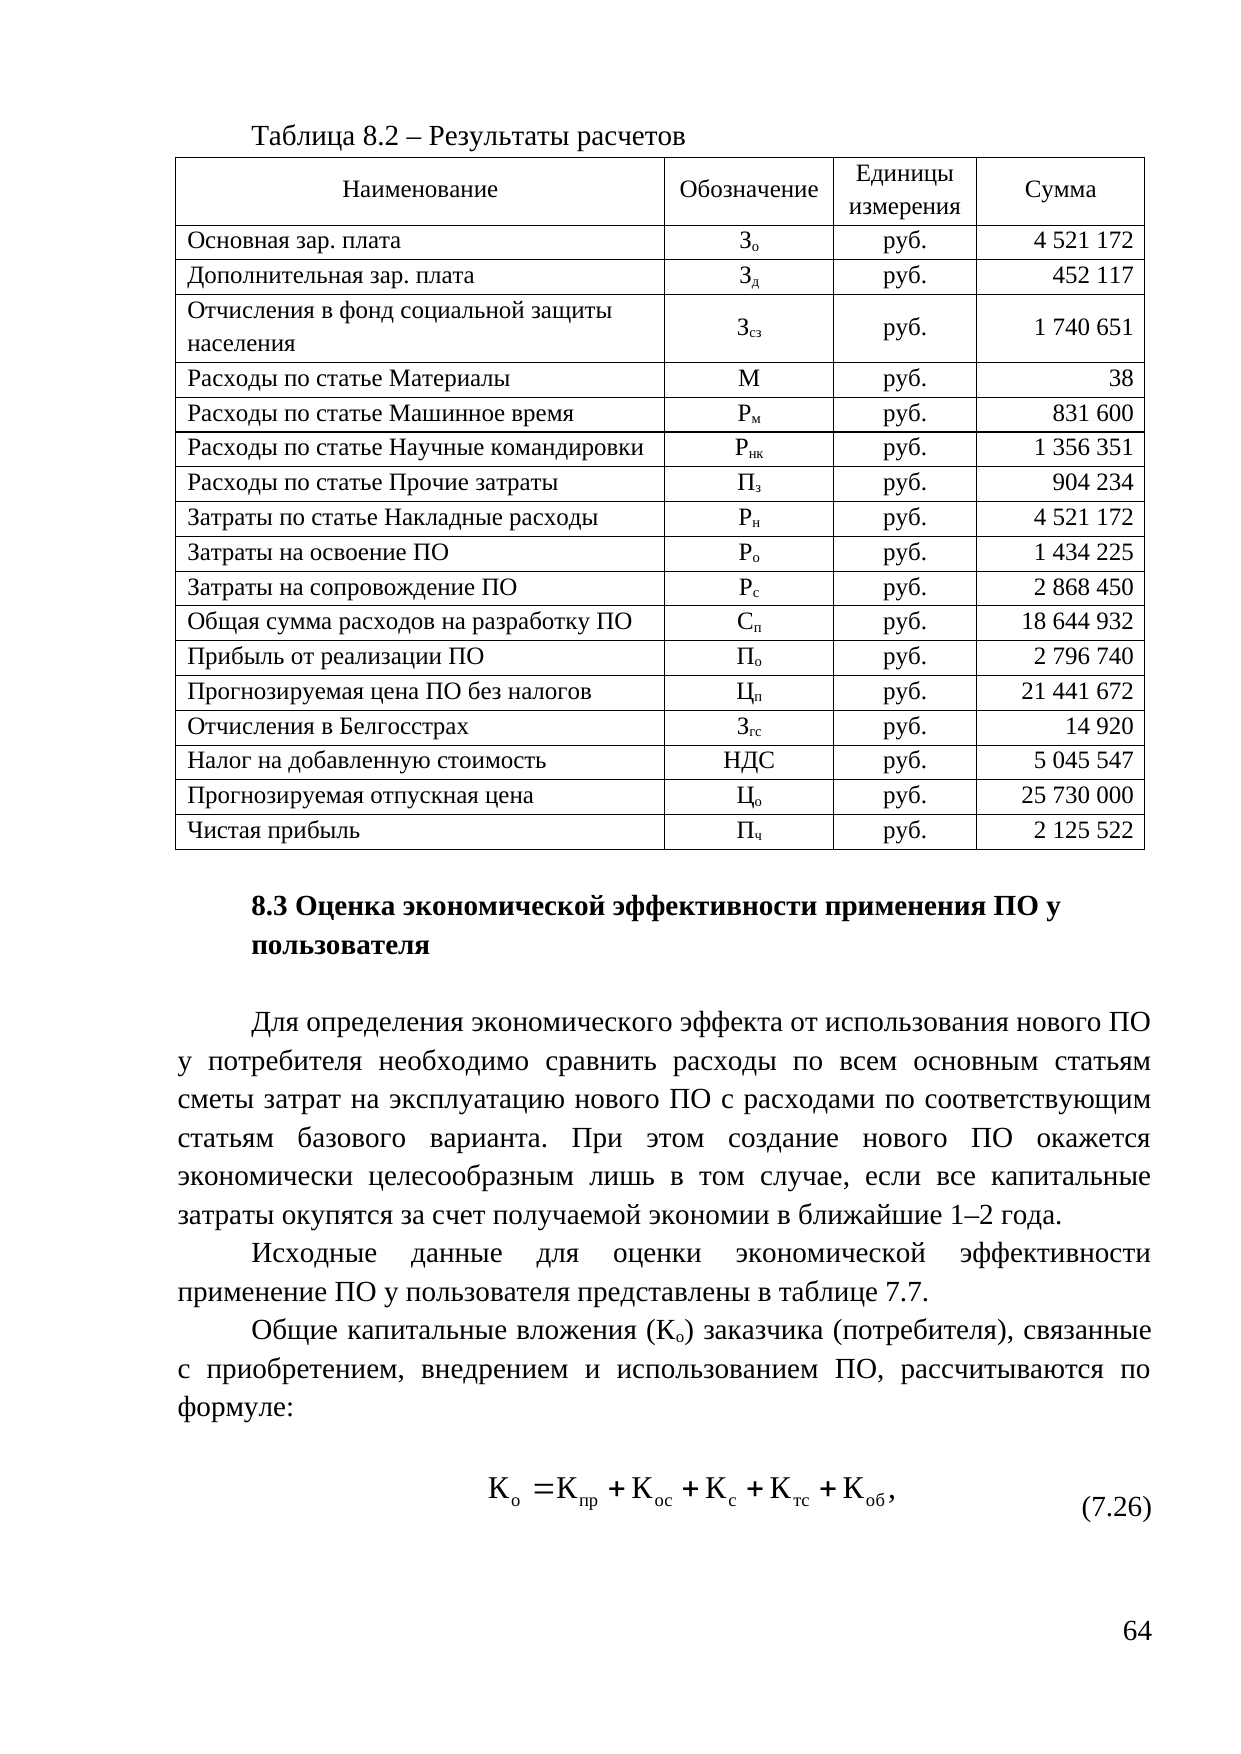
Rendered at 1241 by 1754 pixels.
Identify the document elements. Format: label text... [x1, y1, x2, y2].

table_cell Расходы по статье Материалы [176, 363, 664, 397]
table_cell Зсз [665, 295, 833, 362]
table_cell Рс [665, 572, 833, 605]
table_cell руб. [834, 815, 976, 849]
table_header Единицы измерения [834, 158, 976, 224]
table_cell руб. [834, 676, 976, 710]
table_cell 2 796 740 [977, 641, 1144, 675]
table_cell 21 441 672 [977, 676, 1144, 710]
table_cell По [665, 641, 833, 675]
table_cell 452 117 [977, 260, 1144, 294]
text (7.26) [251, 1467, 1152, 1523]
table_cell Расходы по статье Машинное время [176, 398, 664, 431]
table_cell М [665, 363, 833, 397]
table_cell 38 [977, 363, 1144, 397]
table_cell НДС [665, 746, 833, 779]
text – Результаты расчетов [177, 118, 1152, 152]
table_header Обозначение [665, 158, 833, 224]
table_cell 904 234 [977, 467, 1144, 501]
table_cell руб. [834, 398, 976, 431]
table_cell руб. [834, 260, 976, 294]
table_cell Затраты на сопровождение ПО [176, 572, 664, 605]
table_cell руб. [834, 226, 976, 259]
table_cell Прогнозируемая цена ПО без налогов [176, 676, 664, 710]
table_cell Расходы по статье Научные командировки [176, 433, 664, 466]
table_cell 1 740 651 [977, 295, 1144, 362]
table_cell Чистая прибыль [176, 815, 664, 849]
table_cell Пз [665, 467, 833, 501]
table_cell Пч [665, 815, 833, 849]
text Общие капитальные вложения (Ко) заказчика (потребителя), связанные с приобретением, внедрением и использованием ПО, рассчитываются по формуле: [177, 1312, 1152, 1423]
table_cell Рн [665, 502, 833, 536]
table_cell руб. [834, 641, 976, 675]
table_cell 18 644 932 [977, 606, 1144, 640]
table_cell Згс [665, 711, 833, 744]
table_cell Ро [665, 537, 833, 571]
table_header Сумма [977, 158, 1144, 224]
table_cell руб. [834, 746, 976, 779]
table_cell руб. [834, 711, 976, 744]
table_cell 2 868 450 [977, 572, 1144, 605]
table_cell 5 045 547 [977, 746, 1144, 779]
table_cell руб. [834, 780, 976, 814]
table_cell Рм [665, 398, 833, 431]
table_cell 4 521 172 [977, 226, 1144, 259]
table_cell 831 600 [977, 398, 1144, 431]
table_cell Затраты по статье Накладные расходы [176, 502, 664, 536]
table_cell Прогнозируемая отпускная цена [176, 780, 664, 814]
table_cell Цп [665, 676, 833, 710]
text Исходные данные для оценки экономической эффективности применение ПО у пользователя представлены в таблице 7.7. [177, 1235, 1152, 1307]
table_cell Цо [665, 780, 833, 814]
table_cell 1 356 351 [977, 433, 1144, 466]
subtitle Оценка экономической эффективности применения ПО у пользователя [251, 888, 1152, 961]
table_cell 4 521 172 [977, 502, 1144, 536]
table_cell Общая сумма расходов на разработку ПО [176, 606, 664, 640]
table_cell Расходы по статье Прочие затраты [176, 467, 664, 501]
table_cell 25 730 000 [977, 780, 1144, 814]
table_cell руб. [834, 606, 976, 640]
table_cell руб. [834, 433, 976, 466]
table_cell Рнк [665, 433, 833, 466]
table_cell Отчисления в фонд социальной защиты населения [176, 295, 664, 362]
table_header Наименование [176, 158, 664, 224]
table_cell 1 434 225 [977, 537, 1144, 571]
table_cell Прибыль от реализации ПО [176, 641, 664, 675]
table_cell руб. [834, 537, 976, 571]
table_cell руб. [834, 363, 976, 397]
table_cell 14 920 [977, 711, 1144, 744]
table_cell руб. [834, 295, 976, 362]
table_cell Отчисления в Белгосстрах [176, 711, 664, 744]
table_cell Дополнительная зар. плата [176, 260, 664, 294]
table_cell руб. [834, 502, 976, 536]
table_cell Затраты на освоение ПО [176, 537, 664, 571]
table_cell Налог на добавленную стоимость [176, 746, 664, 779]
table_cell Основная зар. плата [176, 226, 664, 259]
table_cell руб. [834, 467, 976, 501]
table_cell Зо [665, 226, 833, 259]
table_cell руб. [834, 572, 976, 605]
table_cell Сп [665, 606, 833, 640]
table_cell 2 125 522 [977, 815, 1144, 849]
text Для определения экономического эффекта от использования нового ПО у потребителя необходимо сравнить расходы по всем основным статьям сметы затрат на эксплуатацию нового ПО с расходами по соответствующим статьям базового варианта. При этом создание нового ПО окажется экономически целесообразным лишь в том случае, если все капитальные затраты окупятся за счет получаемой экономии в ближайшие 1–2 года. [177, 1004, 1152, 1230]
table_cell Зд [665, 260, 833, 294]
